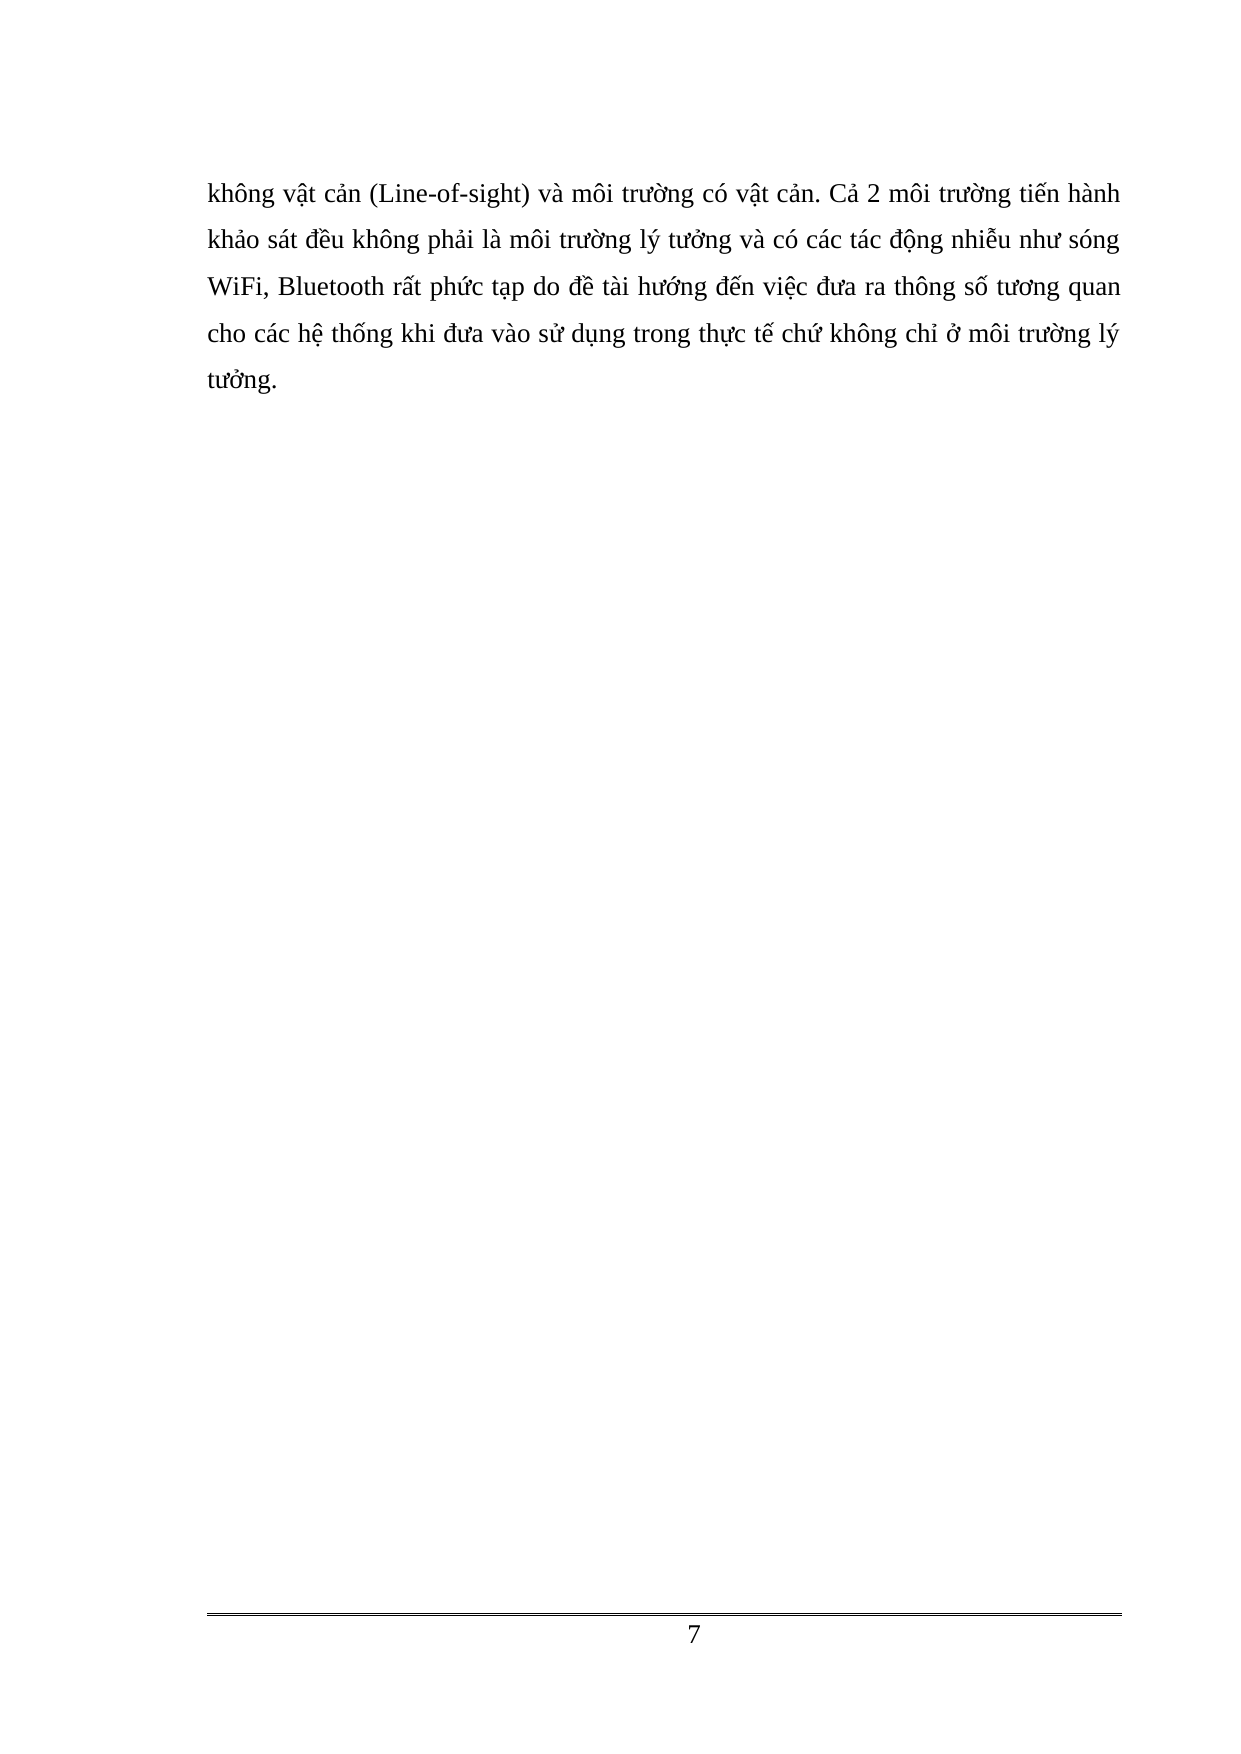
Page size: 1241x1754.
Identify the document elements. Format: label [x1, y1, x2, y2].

text [207, 177, 1122, 395]
